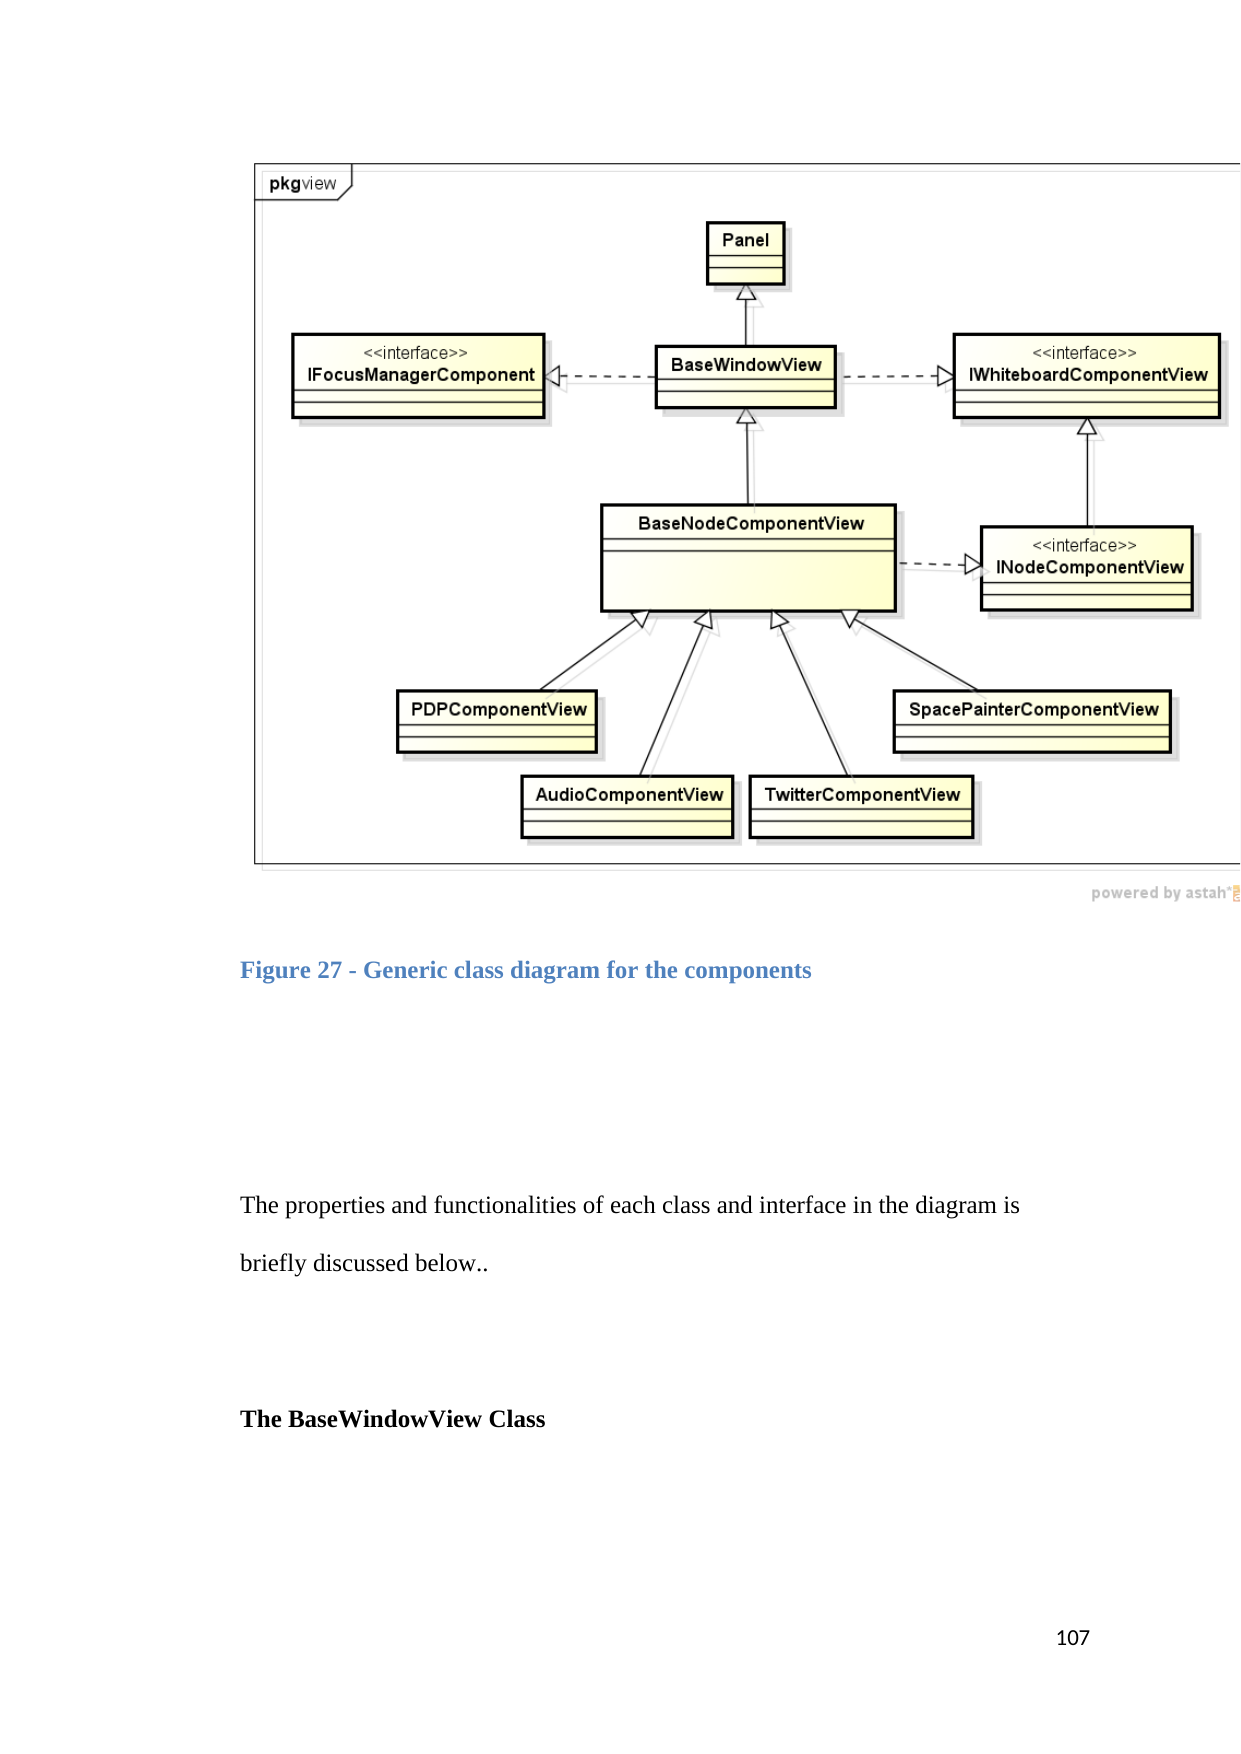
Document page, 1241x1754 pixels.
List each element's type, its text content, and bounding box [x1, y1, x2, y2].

picture [240, 150, 1241, 907]
text Figure 27 - Generic class diagram for the components [240, 955, 1090, 984]
text The BaseWindowView Class [240, 1404, 1090, 1433]
text The properties and functionalities of each class and interface in the diagram is briefly discussed below.. [240, 1190, 1090, 1276]
